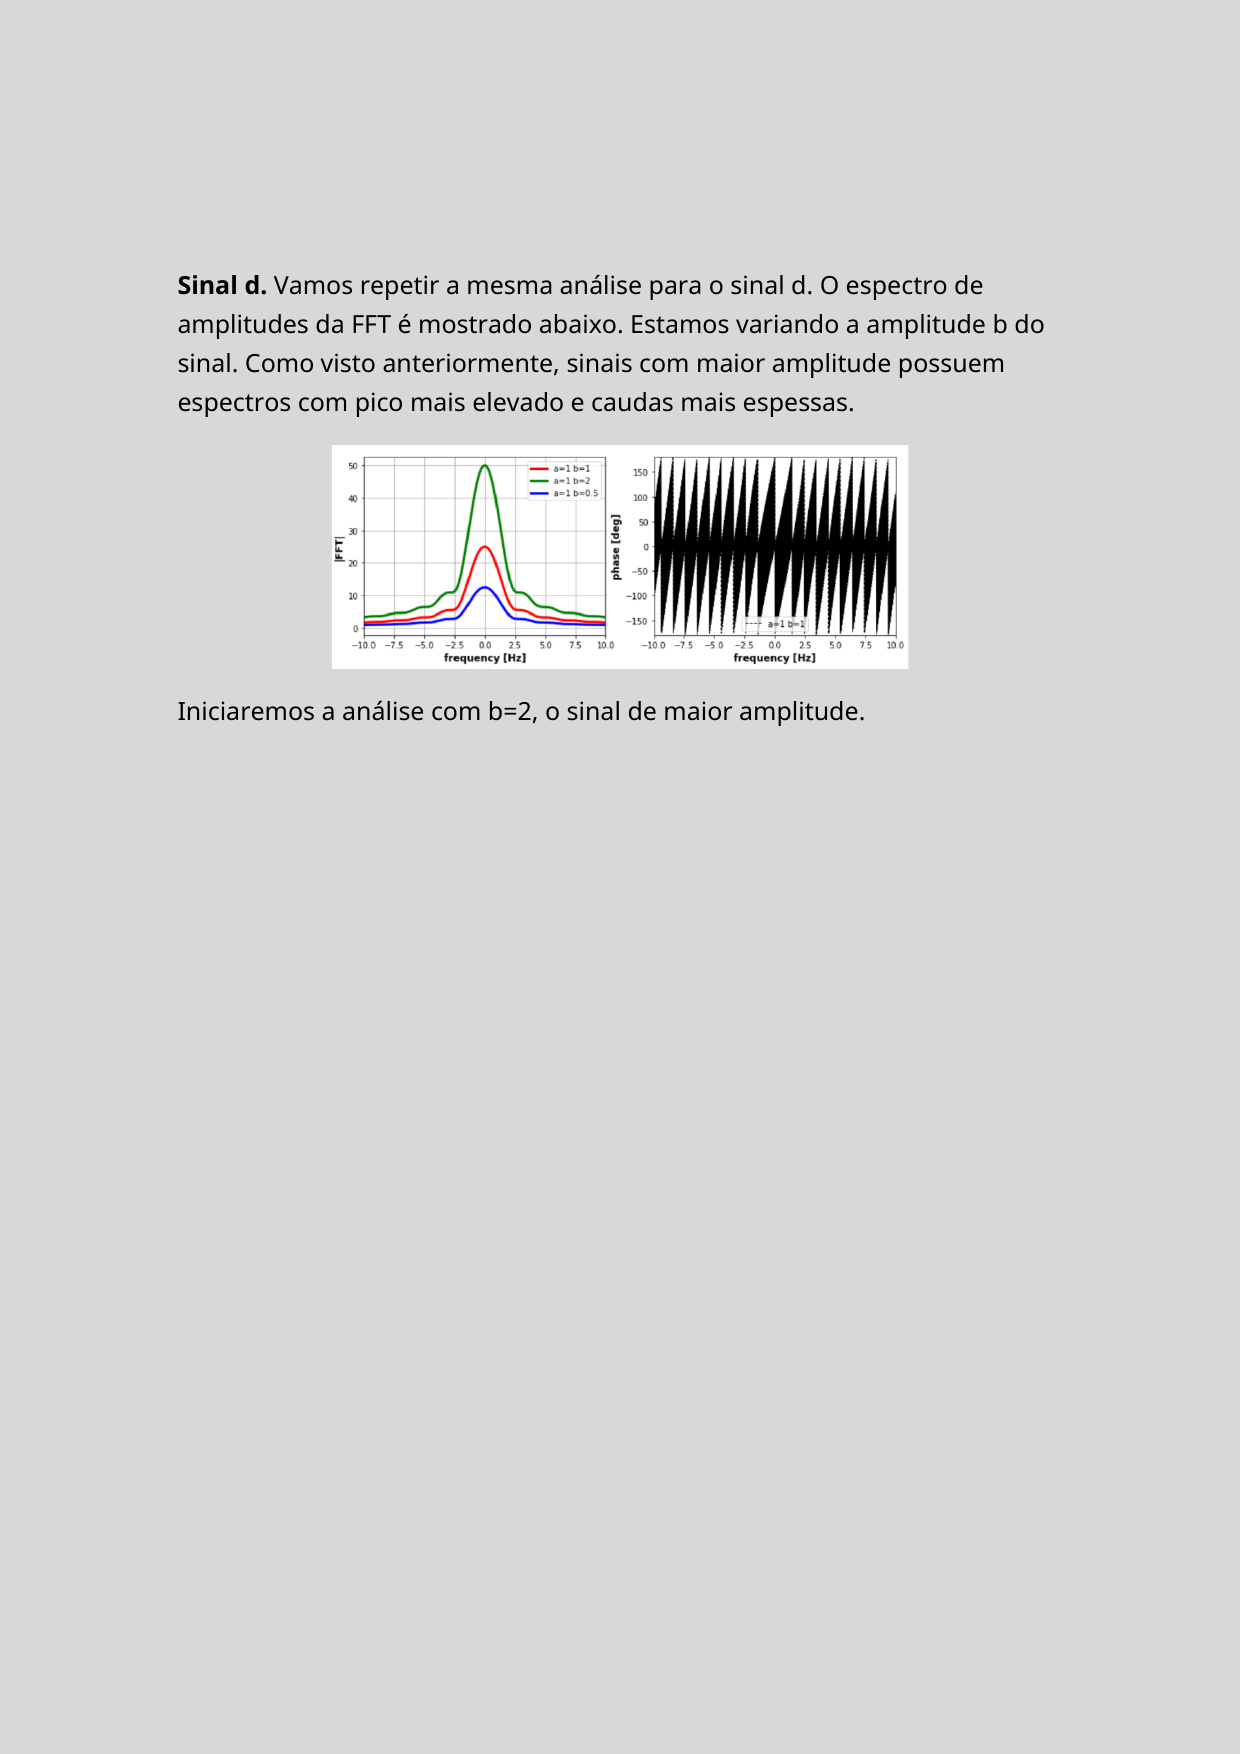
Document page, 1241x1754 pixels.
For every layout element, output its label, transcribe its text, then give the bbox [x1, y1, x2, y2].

picture [331, 445, 909, 669]
text Sinal d. Vamos repetir a mesma análise para o sinal d. O espectro de amplitudes da FFT é mostrado abaixo. Estamos variando a amplitude b do sinal. Como visto anteriormente, sinais com maior amplitude possuem espectros com pico mais elevado e caudas mais espessas. [177, 268, 1063, 419]
text Iniciaremos a análise com b=2, o sinal de maior amplitude. [177, 694, 1063, 728]
